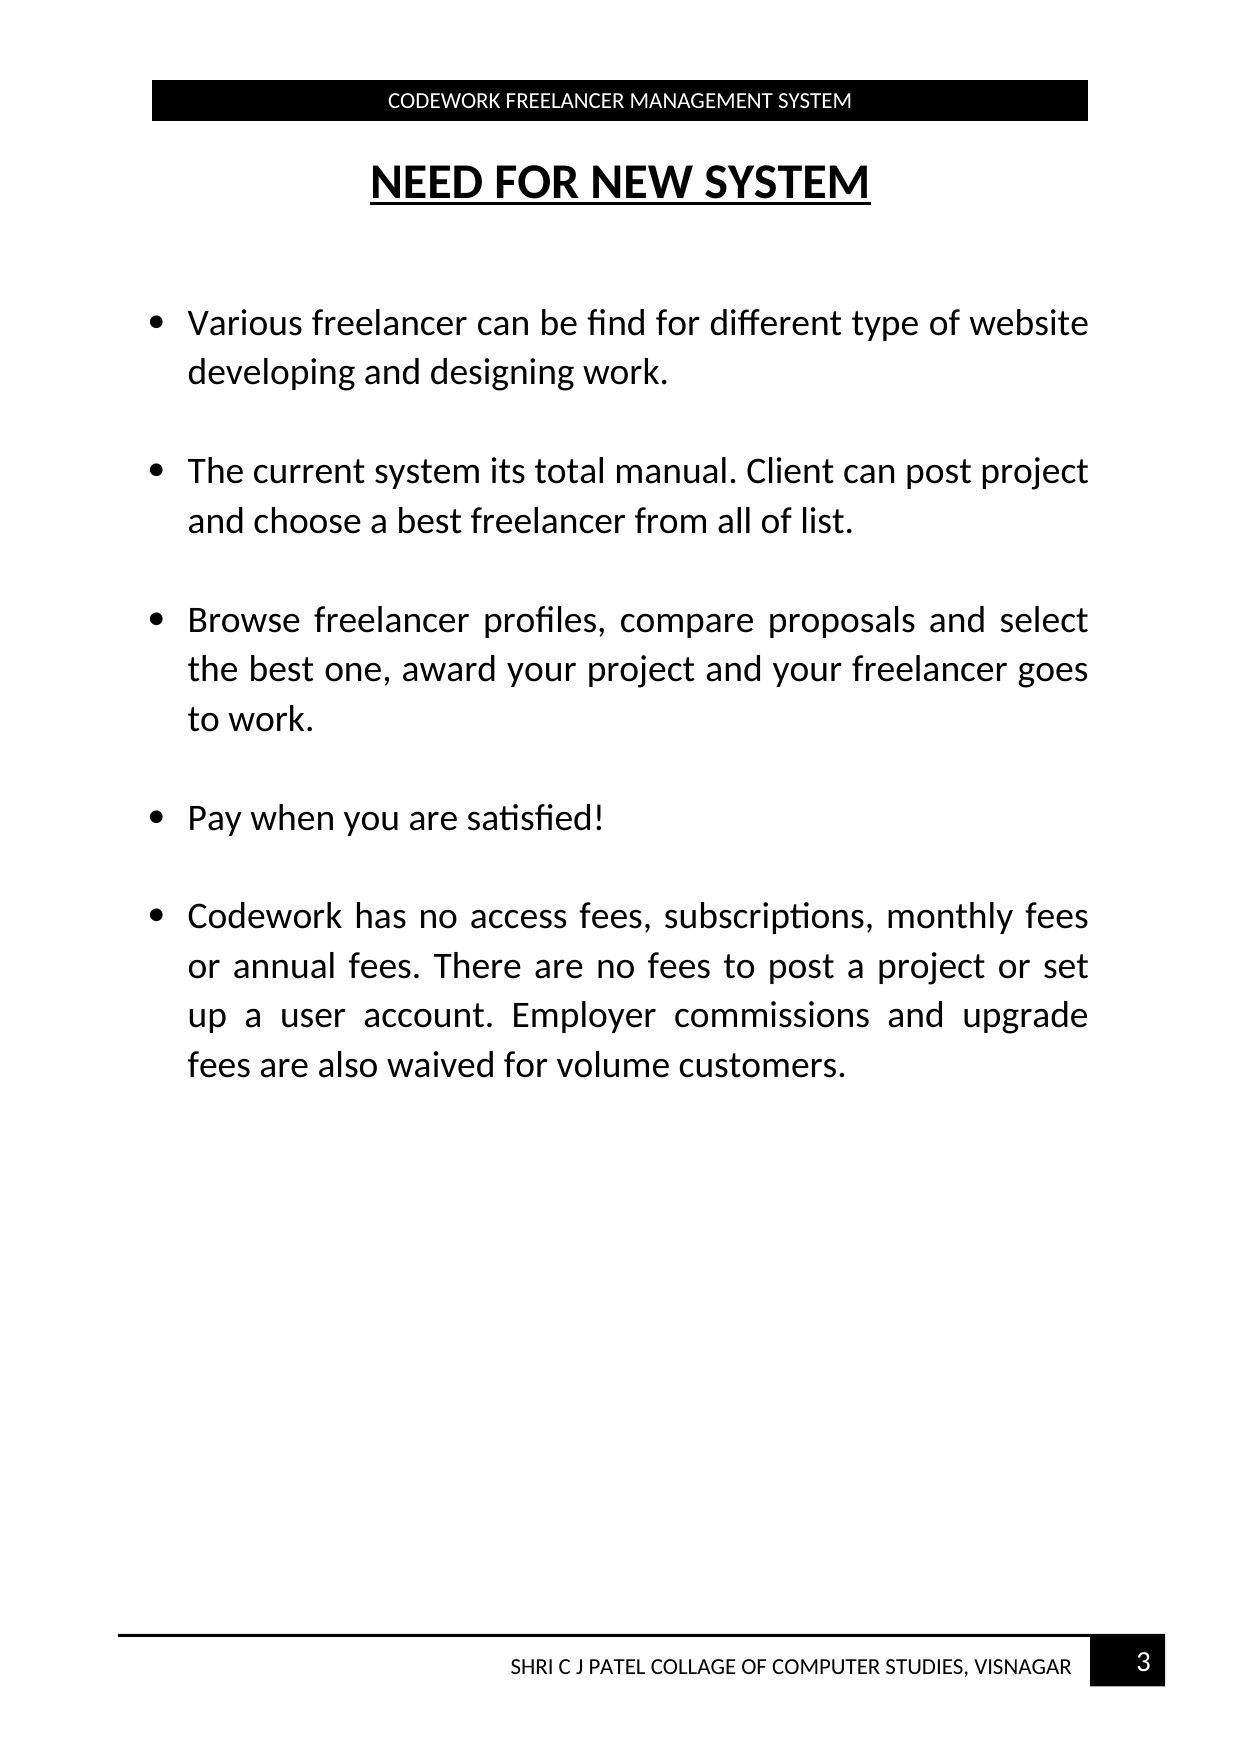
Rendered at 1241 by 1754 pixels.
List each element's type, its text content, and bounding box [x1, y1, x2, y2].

list Browse freelancer profiles, compare proposals and select the best one, award your project and your freelancer goes to work. [150, 596, 1090, 740]
list The current system its total manual. Client can post project and choose a best freelancer from all of list. [150, 447, 1090, 542]
text NEED FOR NEW SYSTEM [150, 150, 1090, 211]
list Codework has no access fees, subscriptions, monthly fees or annual fees. There are no fees to post a project or set up a user account. Employer commissions and upgrade fees are also waived for volume customers. [150, 892, 1090, 1087]
list Various freelancer can be find for different type of website developing and designing work. [150, 299, 1090, 394]
list Pay when you are satisfied! [150, 793, 1090, 839]
